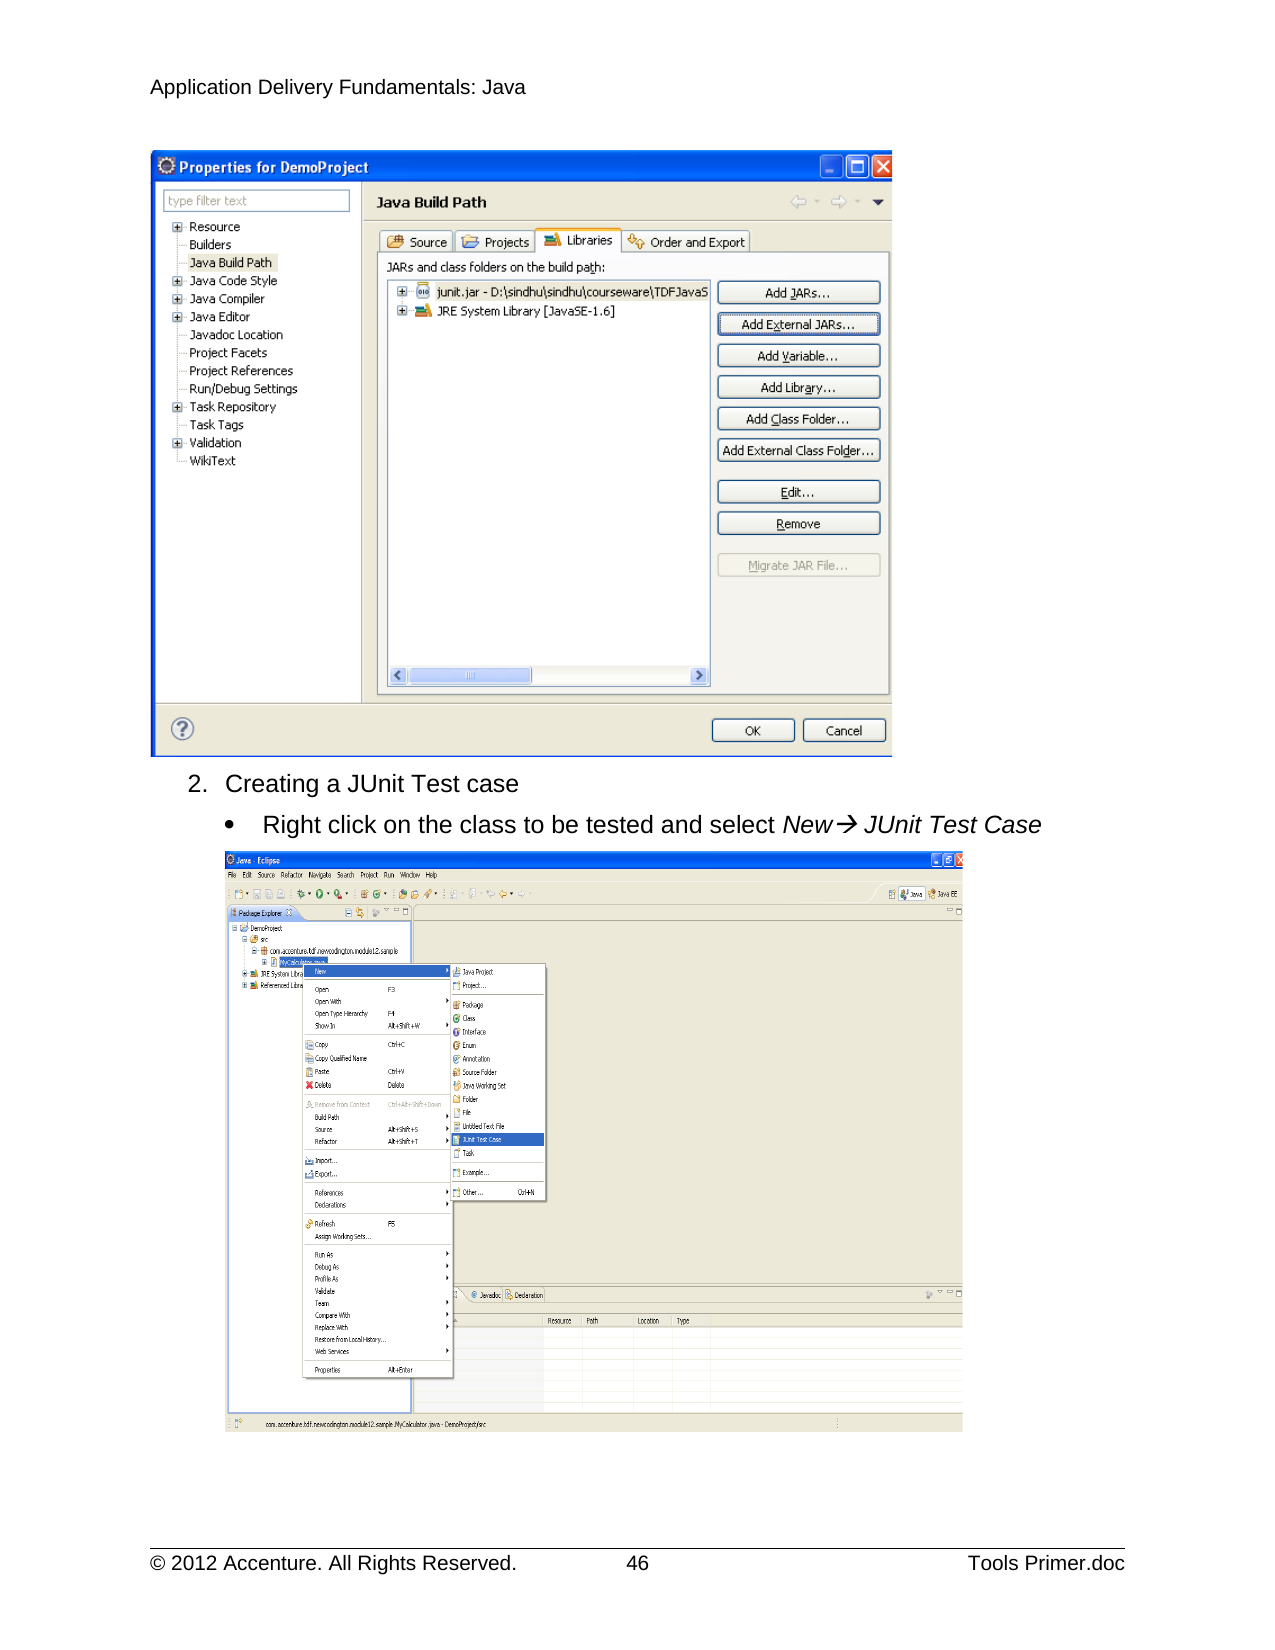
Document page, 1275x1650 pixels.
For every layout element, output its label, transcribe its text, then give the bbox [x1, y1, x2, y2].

list Creating a JUnit Test case [187, 769, 1125, 797]
picture [225, 851, 963, 1432]
list Right click on the class to be tested and select New JUnit Test Case [225, 810, 1125, 839]
picture [150, 150, 893, 757]
